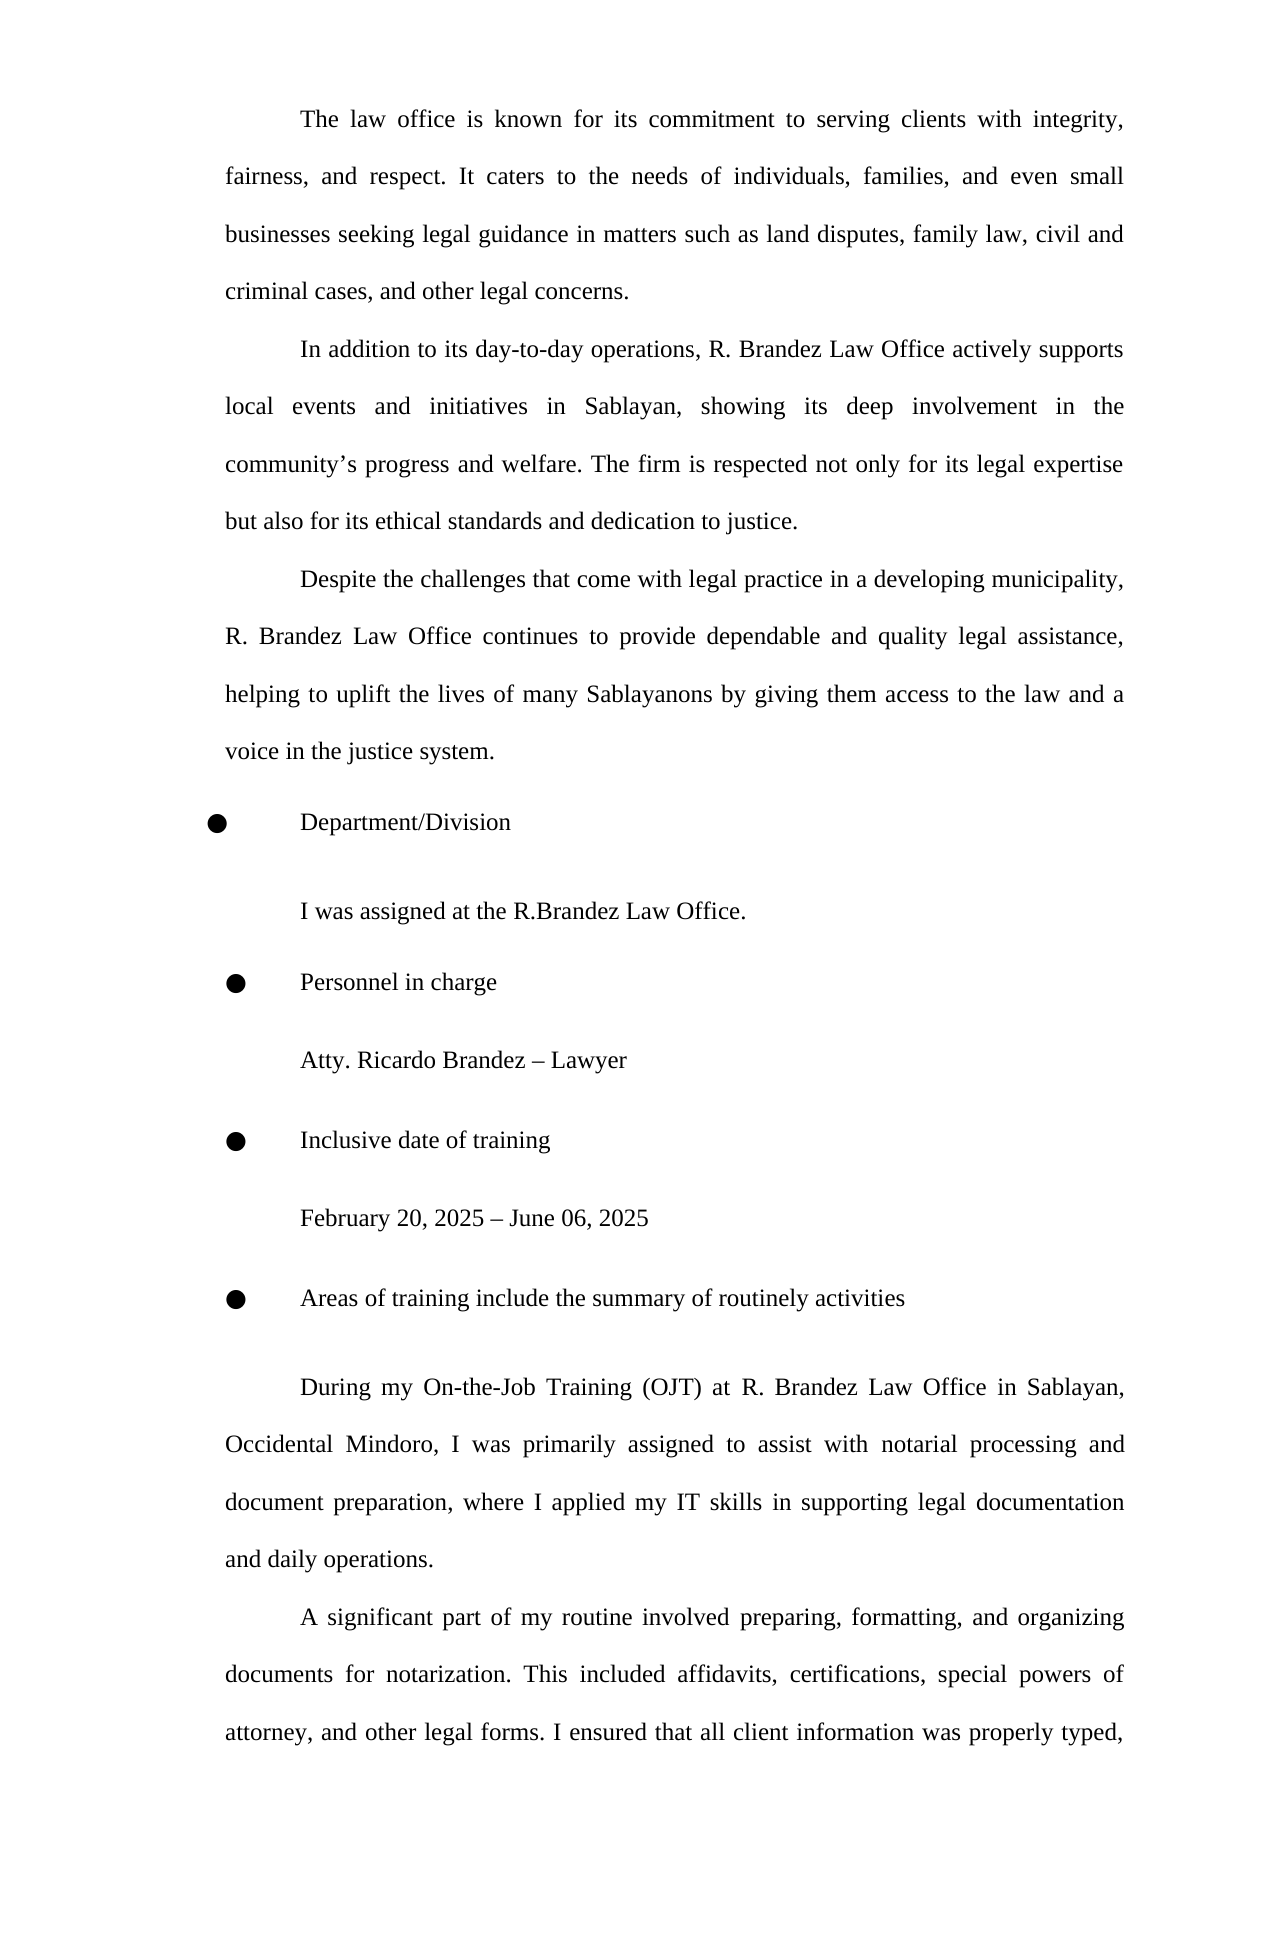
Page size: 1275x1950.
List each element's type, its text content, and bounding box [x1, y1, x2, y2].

list Areas of training include the summary of routinely activities [225, 1269, 1125, 1321]
list Department/Division [206, 794, 1125, 845]
text Despite the challenges that come with legal practice in a developing municipality, R. Brandez Law Office continues to provide dependable and quality legal assistance, helping to uplift the lives of many Sablayanons by giving them access to the law and a voice in the justice system. [225, 564, 1125, 765]
text In addition to its day-to-day operations, R. Brandez Law Office actively supports local events and initiatives in Sablayan, showing its deep involvement in the community’s progress and welfare. The firm is respected not only for its legal expertise but also for its ethical standards and dedication to justice. [225, 334, 1125, 535]
text I was assigned at the R.Brandez Law Office. [225, 896, 1125, 925]
text Atty. Ricardo Brandez – Lawyer [300, 1046, 1125, 1074]
list Personnel in charge [225, 954, 1125, 1005]
list Inclusive date of training [225, 1112, 1125, 1163]
text February 20, 2025 – June 06, 2025 [300, 1203, 1125, 1232]
text The law office is known for its commitment to serving clients with integrity, fairness, and respect. It caters to the needs of individuals, families, and even small businesses seeking legal guidance in matters such as land disputes, family law, civil and criminal cases, and other legal concerns. [225, 104, 1125, 305]
text During my On-the-Job Training (OJT) at R. Brandez Law Office in Sablayan, Occidental Mindoro, I was primarily assigned to assist with notarial processing and document preparation, where I applied my IT skills in supporting legal documentation and daily operations. [225, 1372, 1125, 1573]
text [225, 1602, 1125, 1746]
